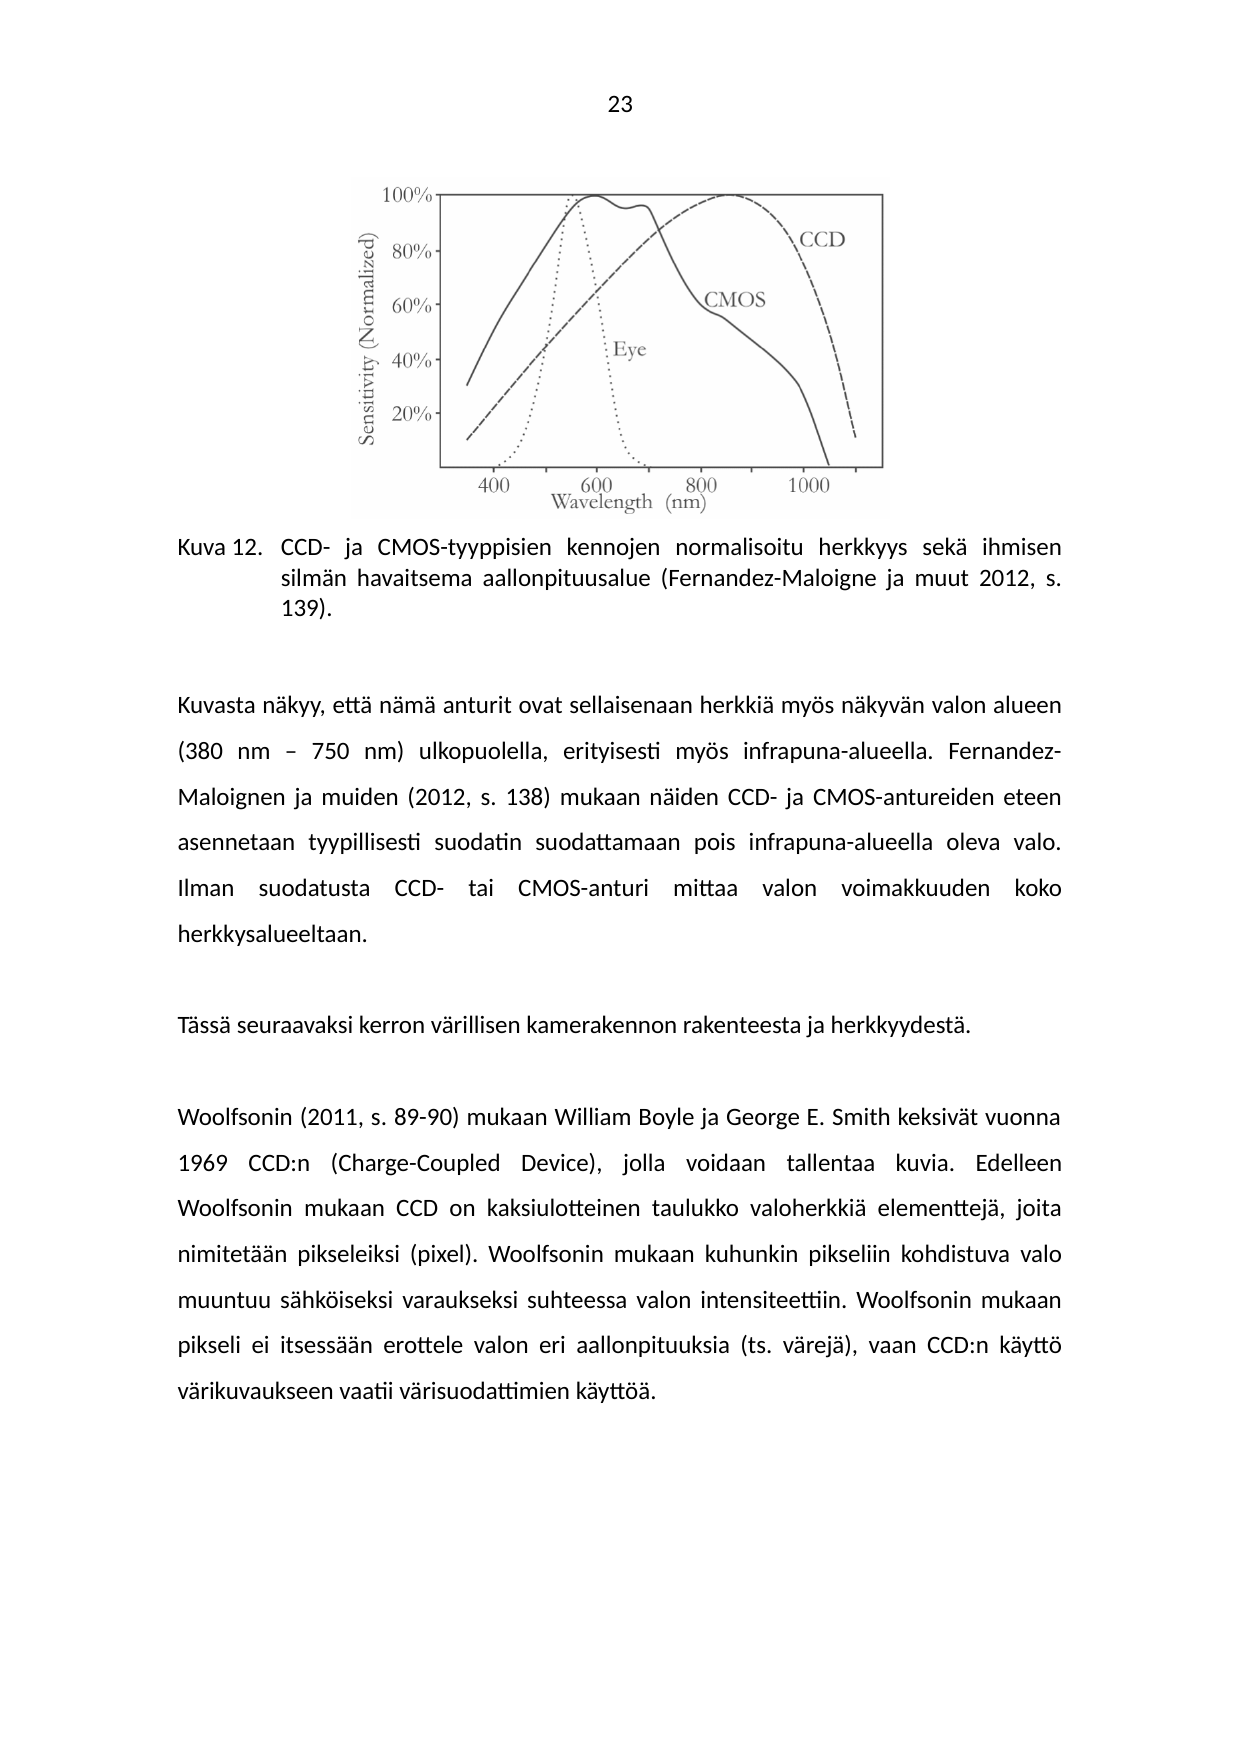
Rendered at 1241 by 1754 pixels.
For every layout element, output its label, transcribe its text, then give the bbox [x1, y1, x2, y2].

text Tässä seuraavaksi kerron värillisen kamerakennon rakenteesta ja herkkyydestä. [177, 1009, 1063, 1040]
picture [350, 177, 890, 519]
text Woolfsonin (2011, s. 89-90) mukaan William Boyle ja George E. Smith keksivät vuonna 1969 CCD:n (Charge-Coupled Device), jolla voidaan tallentaa kuvia. Edelleen Woolfsonin mukaan CCD on kaksiulotteinen taulukko valoherkkiä elementtejä, joita nimitetään pikseleiksi (pixel). Woolfsonin mukaan kuhunkin pikseliin kohdistuva valo muuntuu sähköiseksi varaukseksi suhteessa valon intensiteettiin. Woolfsonin mukaan pikseli ei itsessään erottele valon eri aallonpituuksia (ts. värejä), vaan CCD:n käyttö värikuvaukseen vaatii värisuodattimien käyttöä. [177, 1101, 1063, 1406]
text Kuvasta näkyy, että nämä anturit ovat sellaisenaan herkkiä myös näkyvän valon alueen (380 nm – 750 nm) ulkopuolella, erityisesti myös infrapuna-alueella. Fernandez-Maloignen ja muiden (2012, s. 138) mukaan näiden CCD- ja CMOS-antureiden eteen asennetaan tyypillisesti suodatin suodattamaan pois infrapuna-alueella oleva valo. Ilman suodatusta CCD- tai CMOS-anturi mittaa valon voimakkuuden koko herkkysalueeltaan. [177, 689, 1063, 948]
text Kuva 12. CCD- ja CMOS-tyyppisien kennojen normalisoitu herkkyys sekä ihmisen silmän havaitsema aallonpituusalue (Fernandez-Maloigne ja muut 2012, s. 139). [177, 531, 1063, 623]
